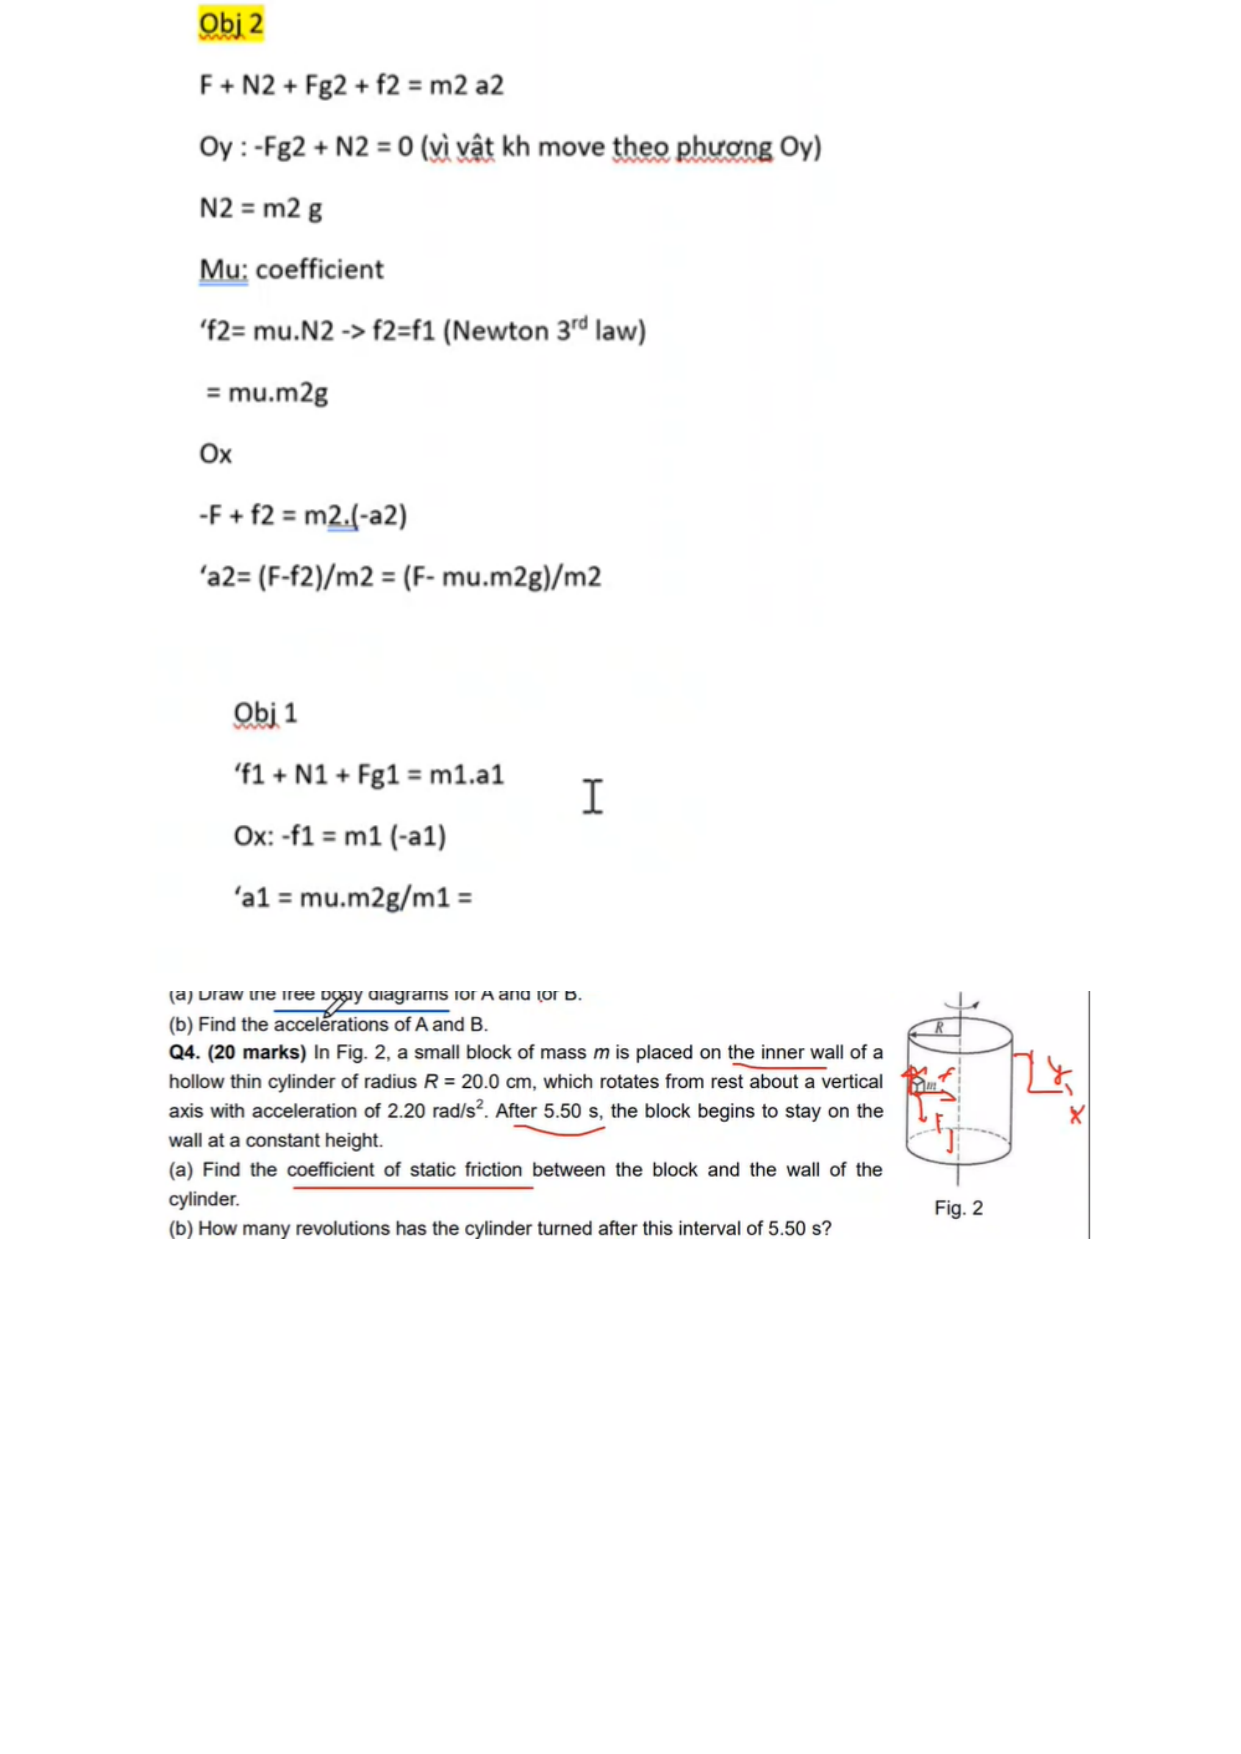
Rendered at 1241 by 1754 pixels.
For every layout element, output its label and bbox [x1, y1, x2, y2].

picture [150, 991, 1091, 1239]
picture [150, 628, 707, 973]
picture [150, 0, 924, 627]
